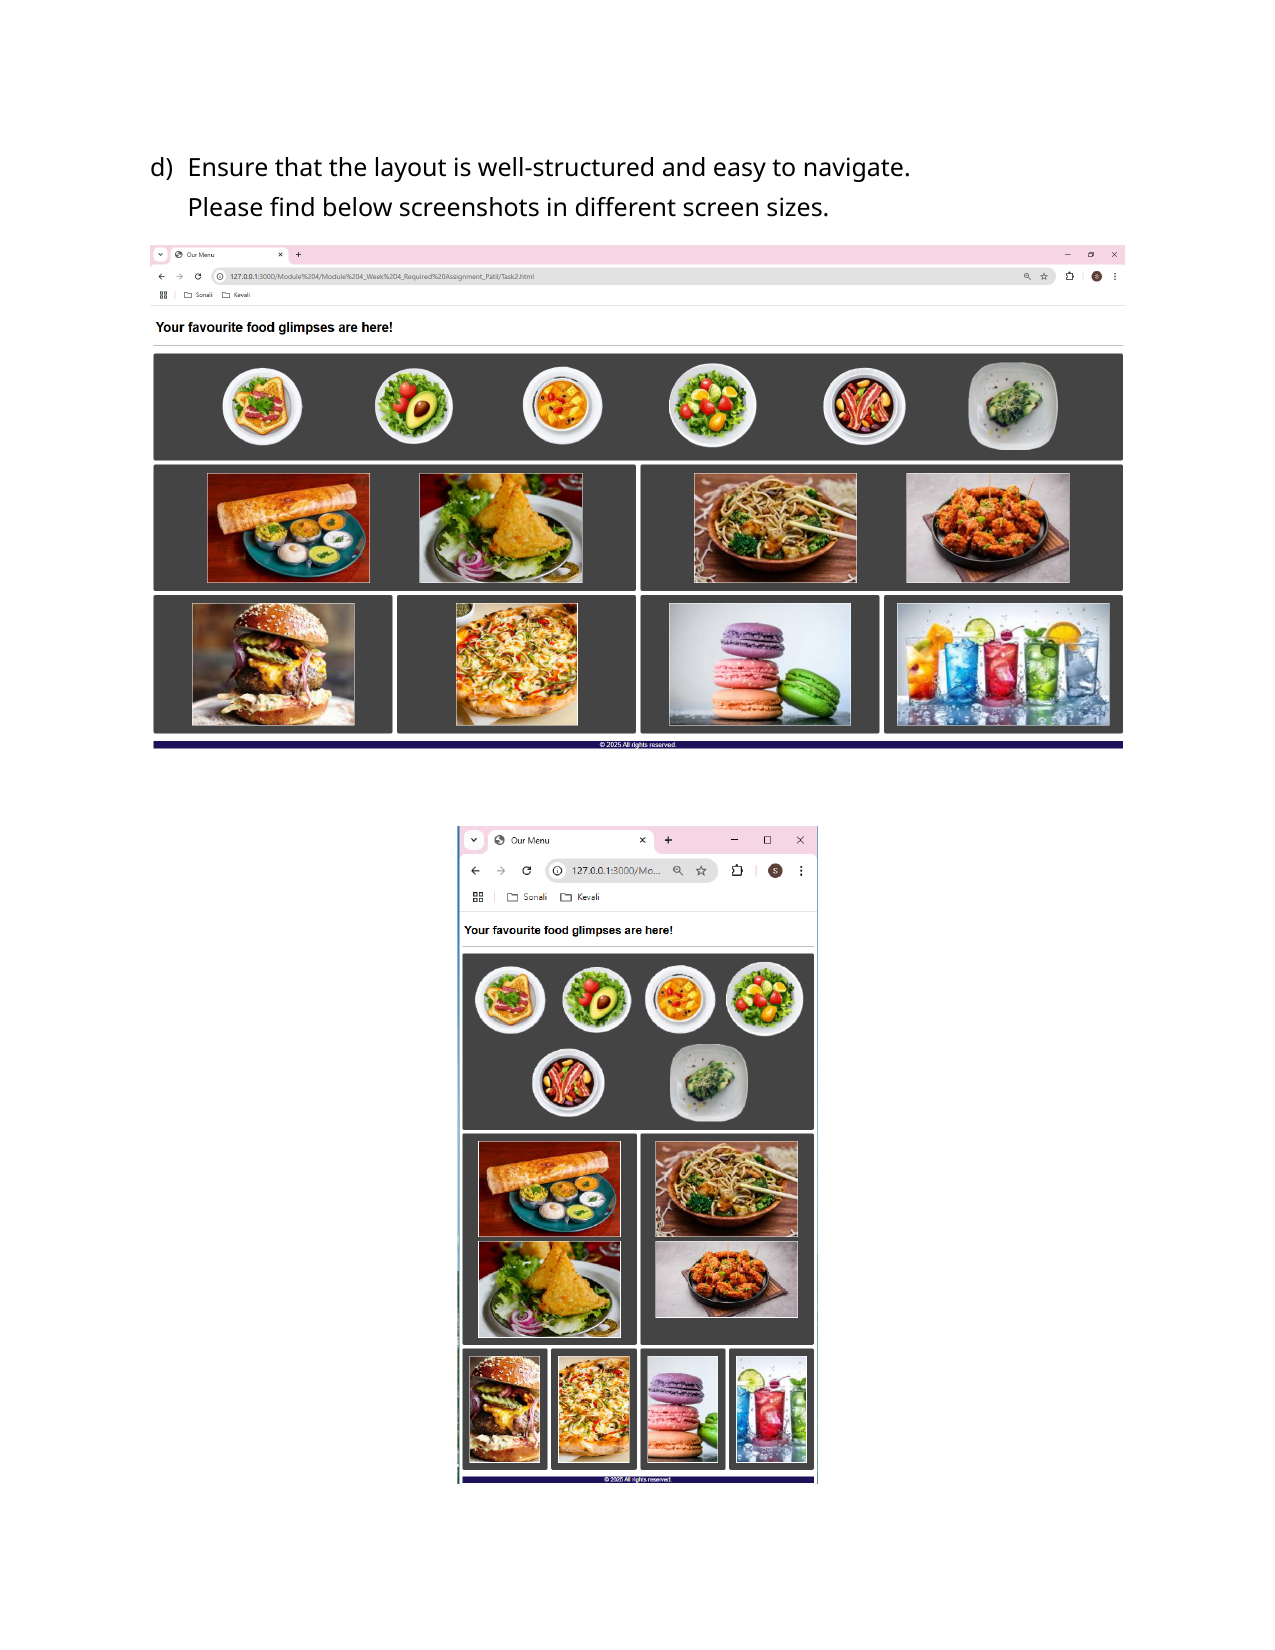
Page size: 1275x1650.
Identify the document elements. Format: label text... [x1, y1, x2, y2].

list Please find below screenshots in different screen sizes. [187, 189, 1125, 223]
picture [457, 826, 818, 1484]
list Ensure that the layout is well-structured and easy to navigate. [150, 150, 1125, 184]
picture [150, 245, 1125, 749]
